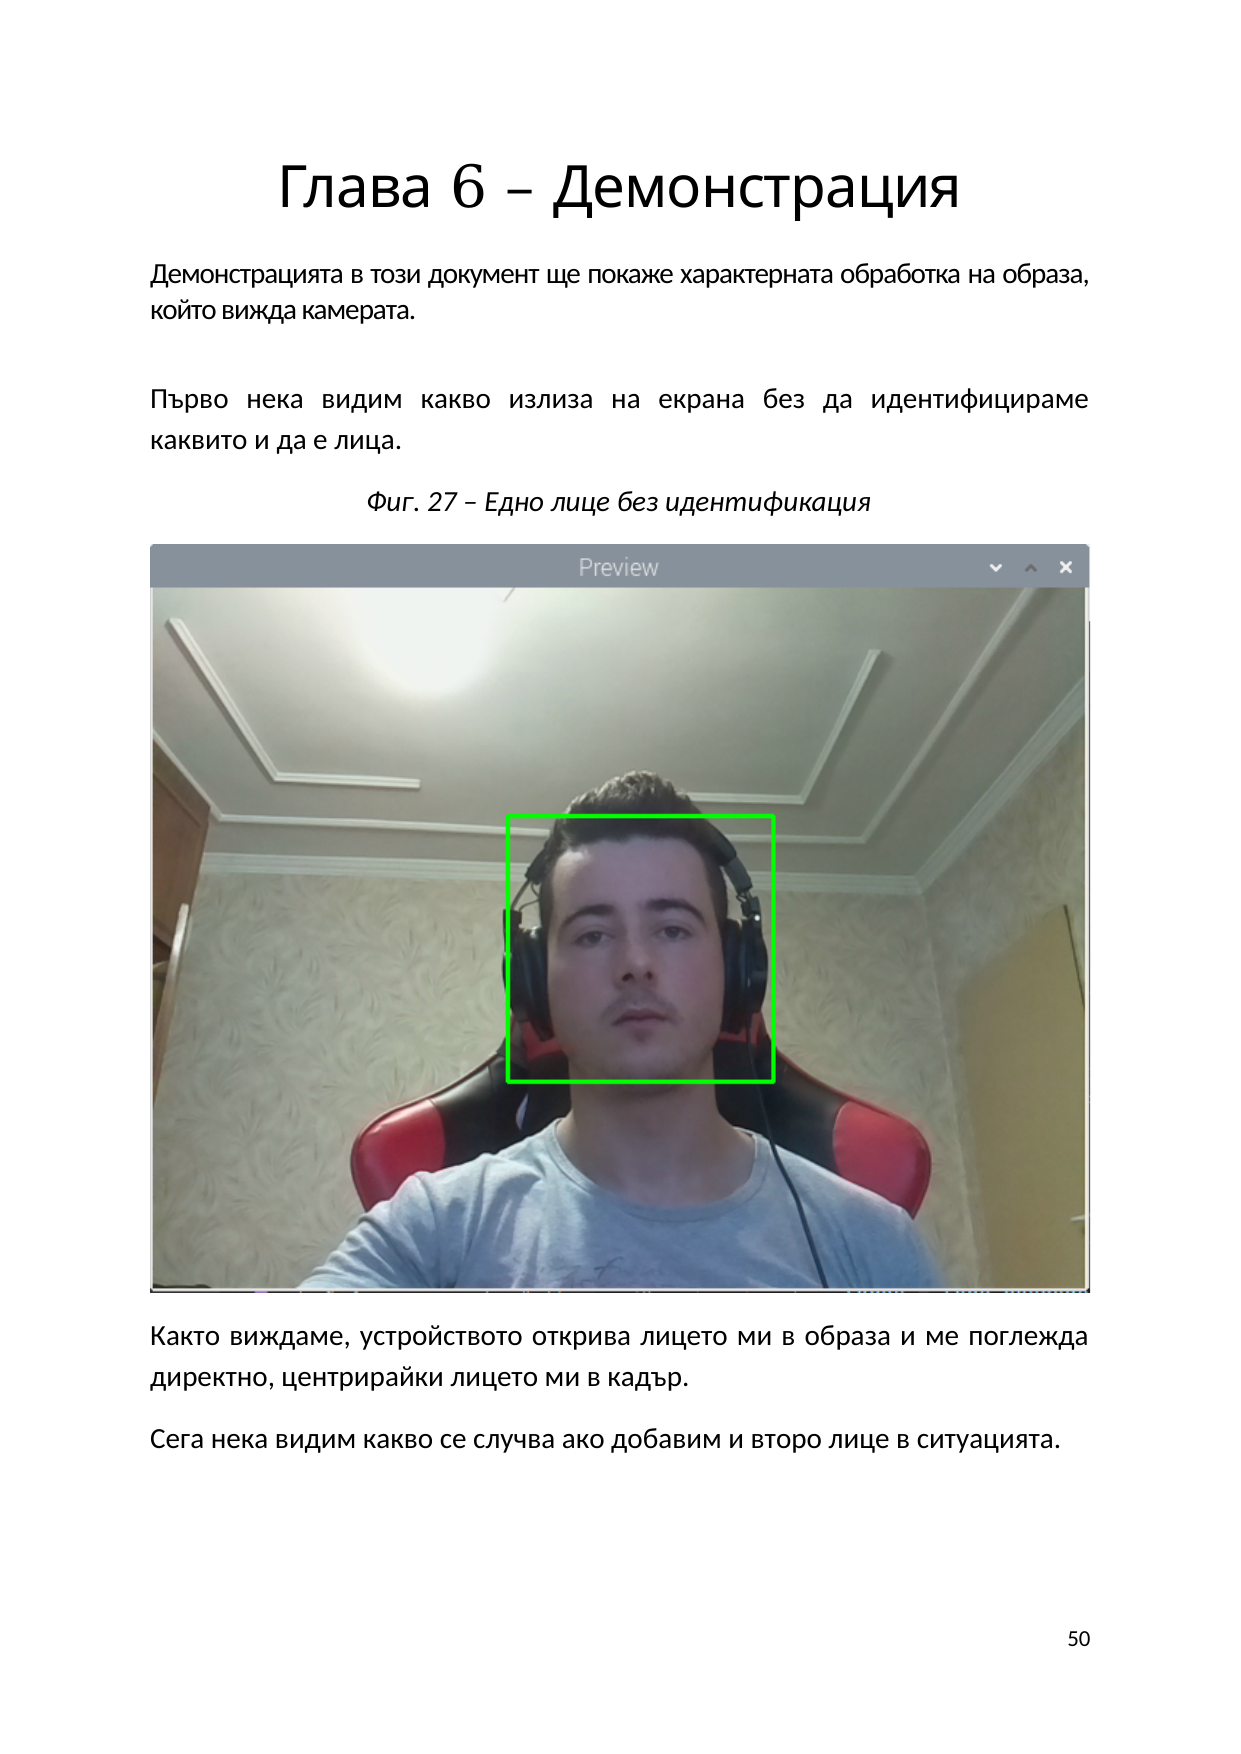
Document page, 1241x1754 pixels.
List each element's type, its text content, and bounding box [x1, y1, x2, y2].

text Фиг. 27 – Едно лице без идентификация [150, 483, 1090, 518]
text Първо нека видим какво излиза на екрана без да идентифицираме каквито и да е лица. [150, 380, 1090, 456]
text Сега нека видим какво се случва ако добавим и второ лице в ситуацията. [150, 1420, 1090, 1456]
title Демонстрацията в този документ ще покаже характерната обработка на образа, който вижда камерата. [150, 256, 1090, 327]
title Глава 6 – Демонстрация [150, 150, 1090, 220]
picture [150, 544, 1091, 1293]
text Както виждаме, устройството открива лицето ми в образа и ме поглежда директно, центрирайки лицето ми в кадър. [150, 1317, 1090, 1394]
